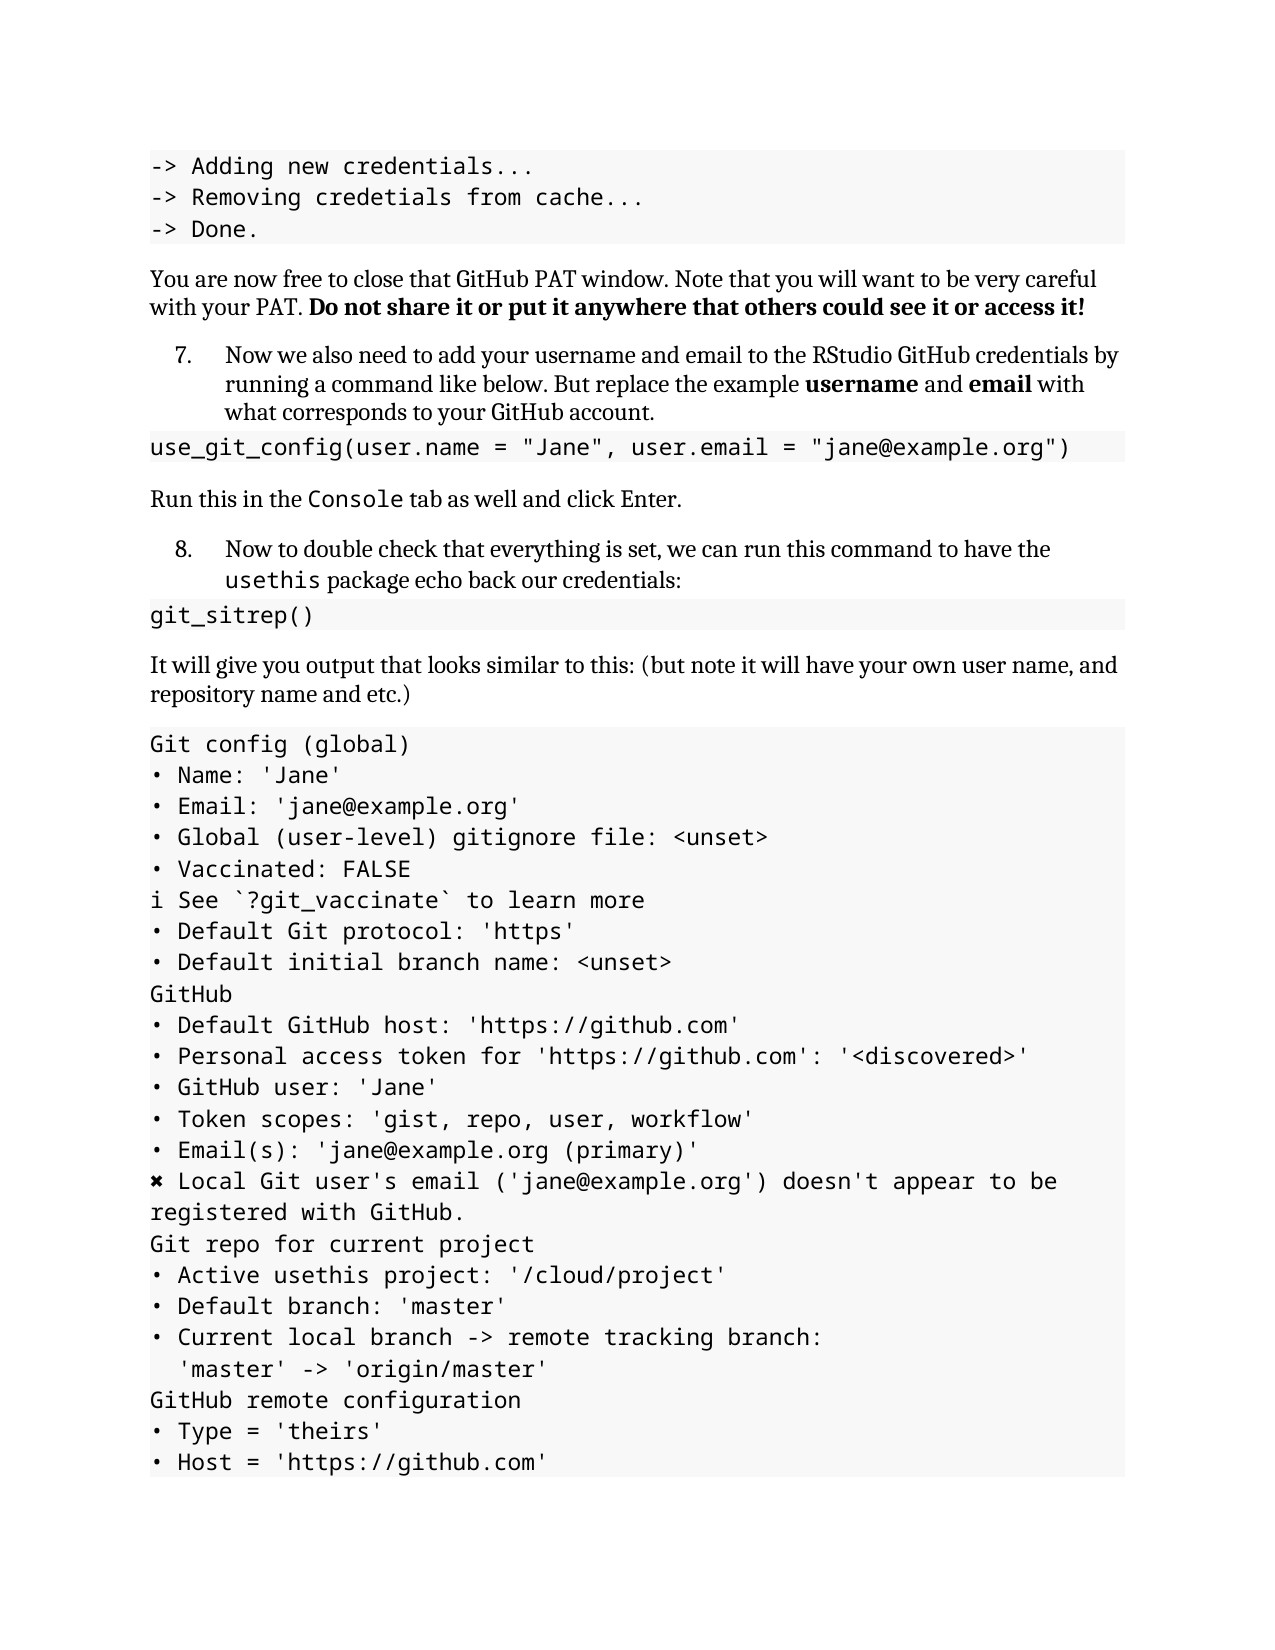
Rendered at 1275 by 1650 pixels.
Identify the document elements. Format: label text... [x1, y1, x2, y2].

text You are now free to close that GitHub PAT window. Note that you will want to be very careful with your PAT. Do not share it or put it anywhere that others could see it or access it! [150, 264, 1125, 322]
text It will give you output that looks similar to this: (but note it will have your own user name, and repository name and etc.) [150, 651, 1125, 709]
text use_git_config(user.name = "Jane", user.email = "jane@example.org") [150, 431, 1125, 462]
list Now we also need to add your username and email to the RStudio GitHub credentials by running a command like below. But replace the example username and email with what corresponds to your GitHub account. [175, 341, 1125, 427]
text git_sitrep() [150, 599, 1125, 630]
list Now to double check that everything is set, we can run this command to have the usethis package echo back our credentials: [175, 533, 1125, 595]
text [150, 727, 1125, 1477]
text Run this in the Console tab as well and click Enter. [150, 483, 1125, 514]
text -> Adding new credentials... -> Removing credetials from cache... -> Done. [150, 150, 1125, 244]
